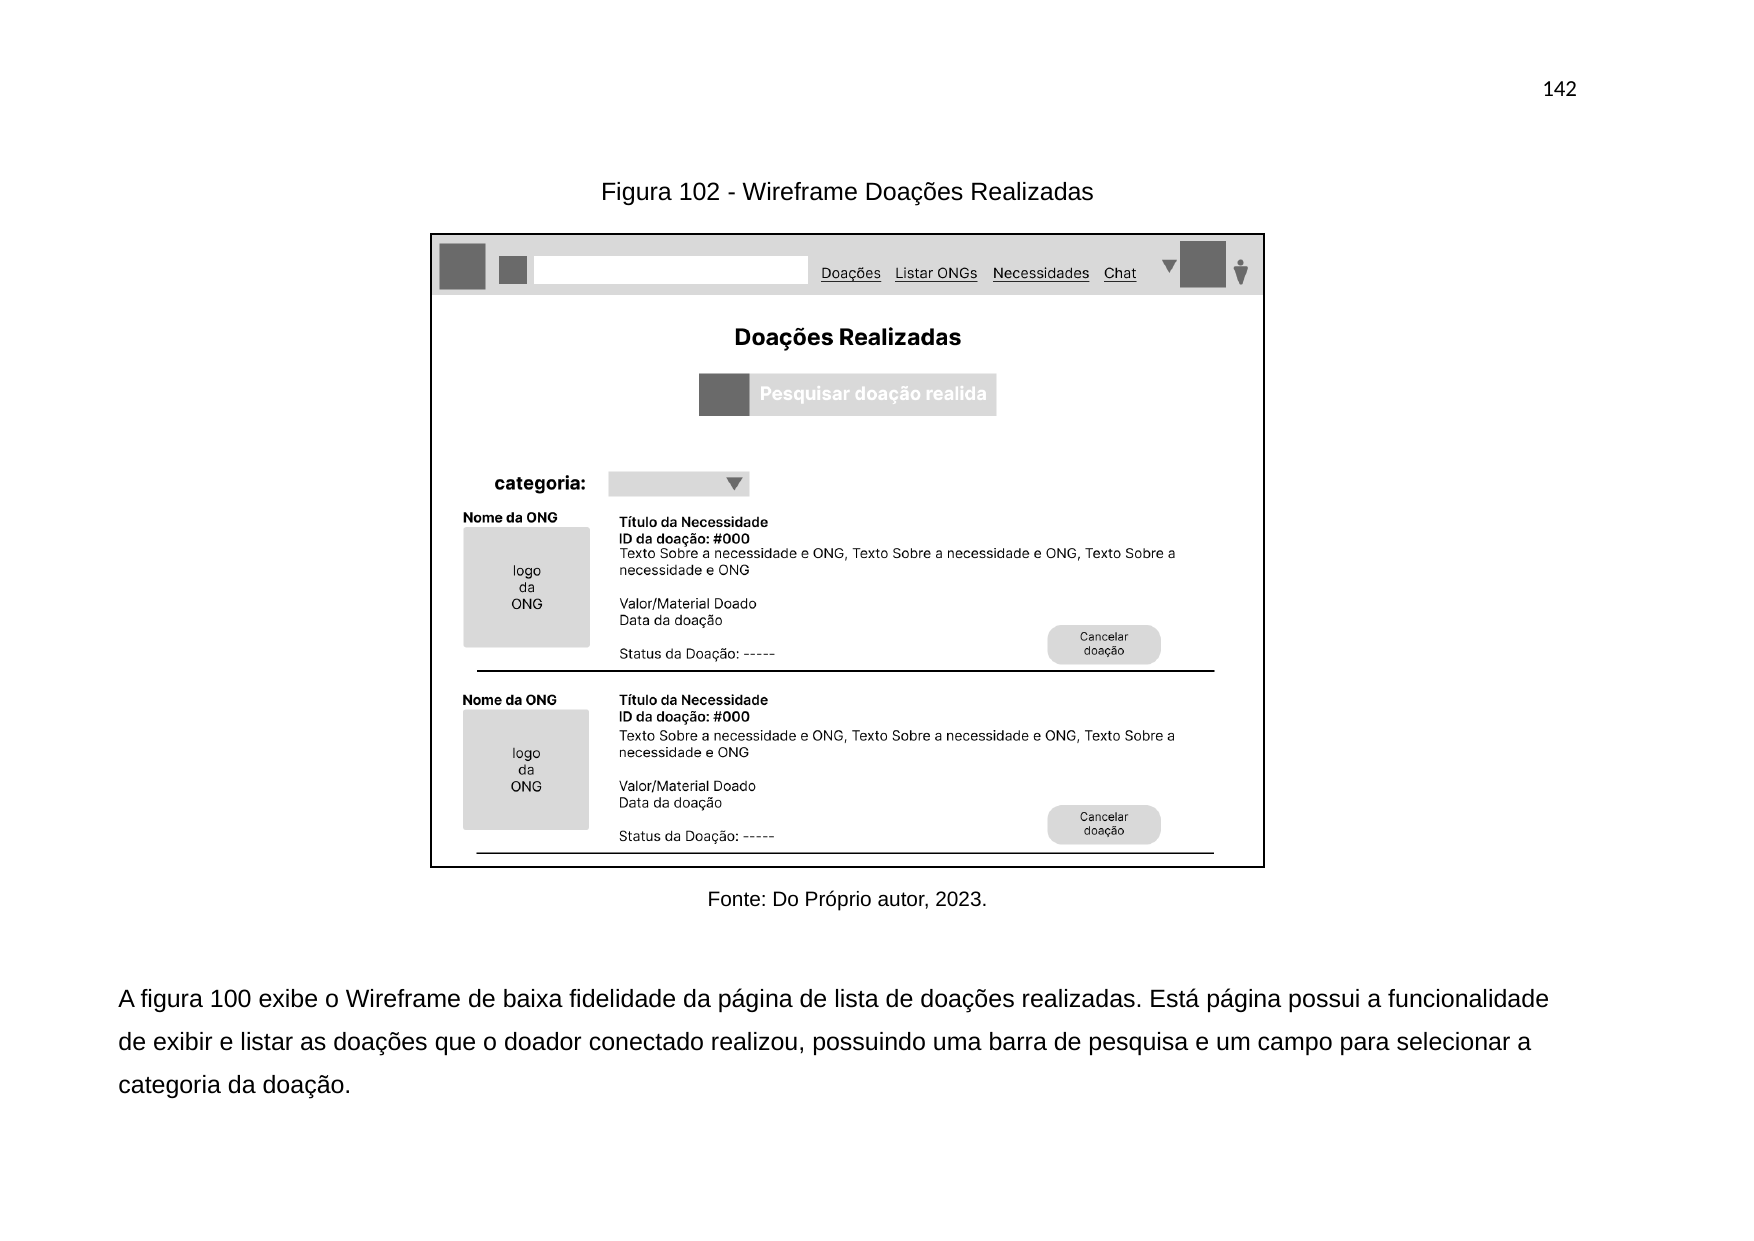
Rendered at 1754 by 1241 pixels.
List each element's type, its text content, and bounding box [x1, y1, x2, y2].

text Figura 102 - Wireframe Doações Realizadas [118, 177, 1577, 206]
text Fonte: Do Próprio autor, 2023. [118, 887, 1577, 911]
picture [432, 235, 1263, 866]
text A figura 100 exibe o Wireframe de baixa fidelidade da página de lista de doações realizadas. Está página possui a funcionalidade de exibir e listar as doações que o doador conectado realizou, possuindo uma barra de pesquisa e um campo para selecionar a categoria da doação. [118, 984, 1577, 1099]
